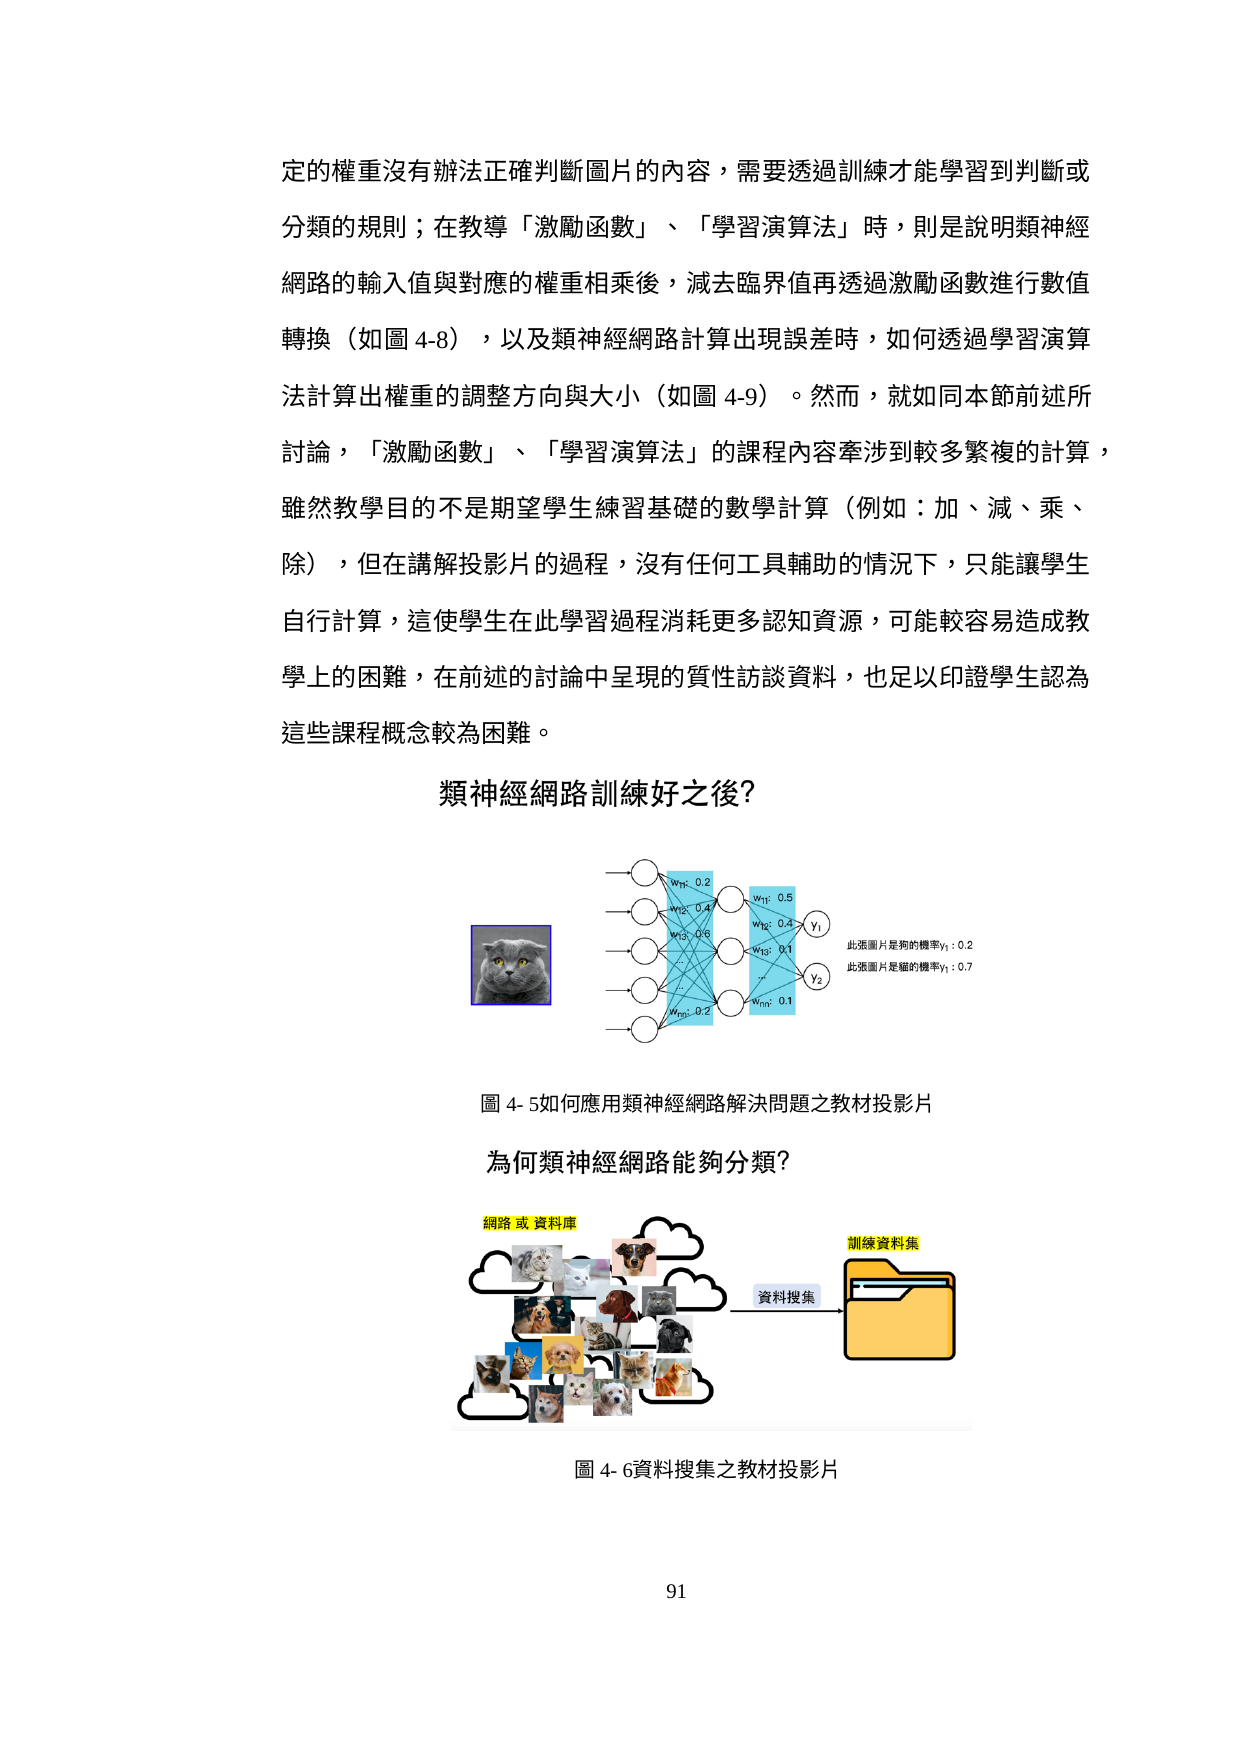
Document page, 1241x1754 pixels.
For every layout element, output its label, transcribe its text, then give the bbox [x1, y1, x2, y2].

picture [430, 768, 993, 1064]
text 圖 4- 6資料搜集之教材投影片 [281, 1450, 1092, 1488]
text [281, 151, 1092, 751]
text 圖 4- 5如何應用類神經網路解決問題之教材投影片 [281, 1083, 1092, 1121]
picture [451, 1135, 973, 1431]
